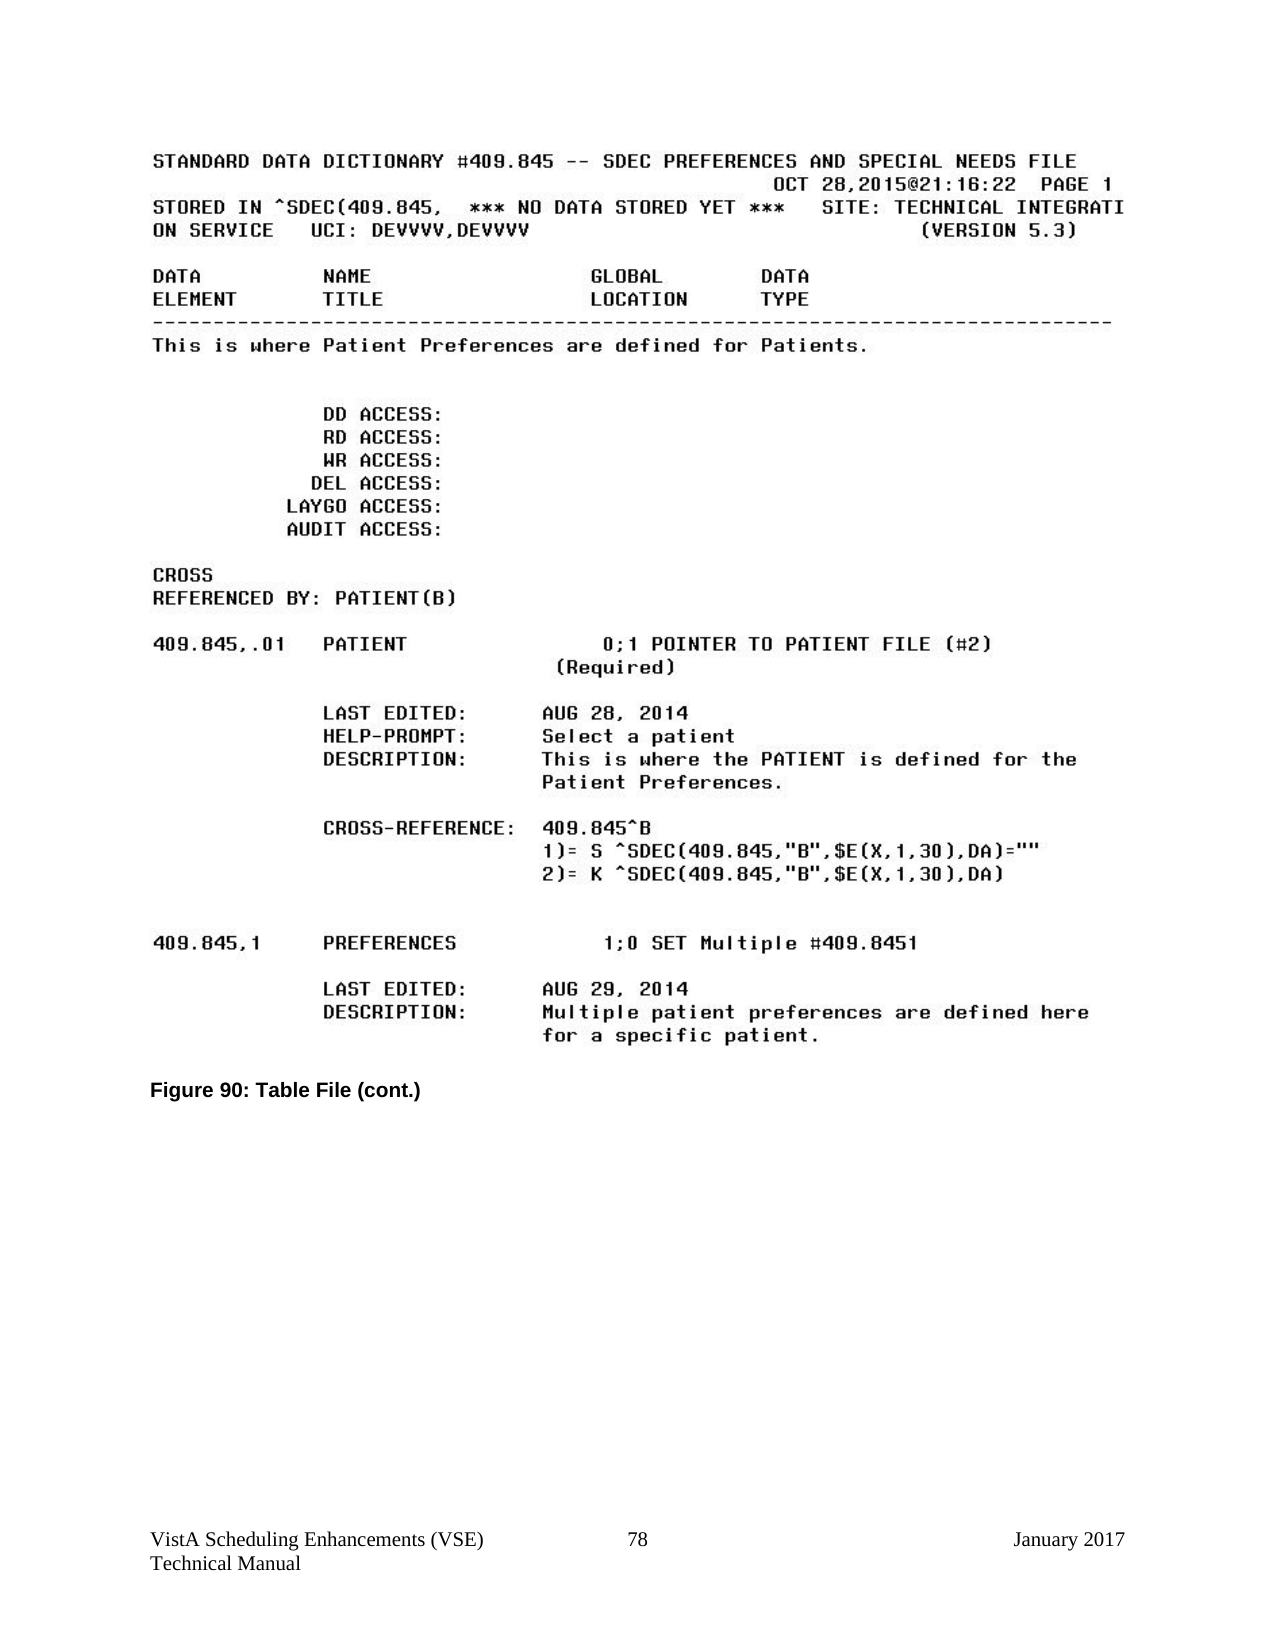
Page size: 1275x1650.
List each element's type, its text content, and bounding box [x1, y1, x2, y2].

text Figure 90: Table File (cont.) [150, 1078, 1125, 1102]
picture [150, 150, 1125, 1066]
